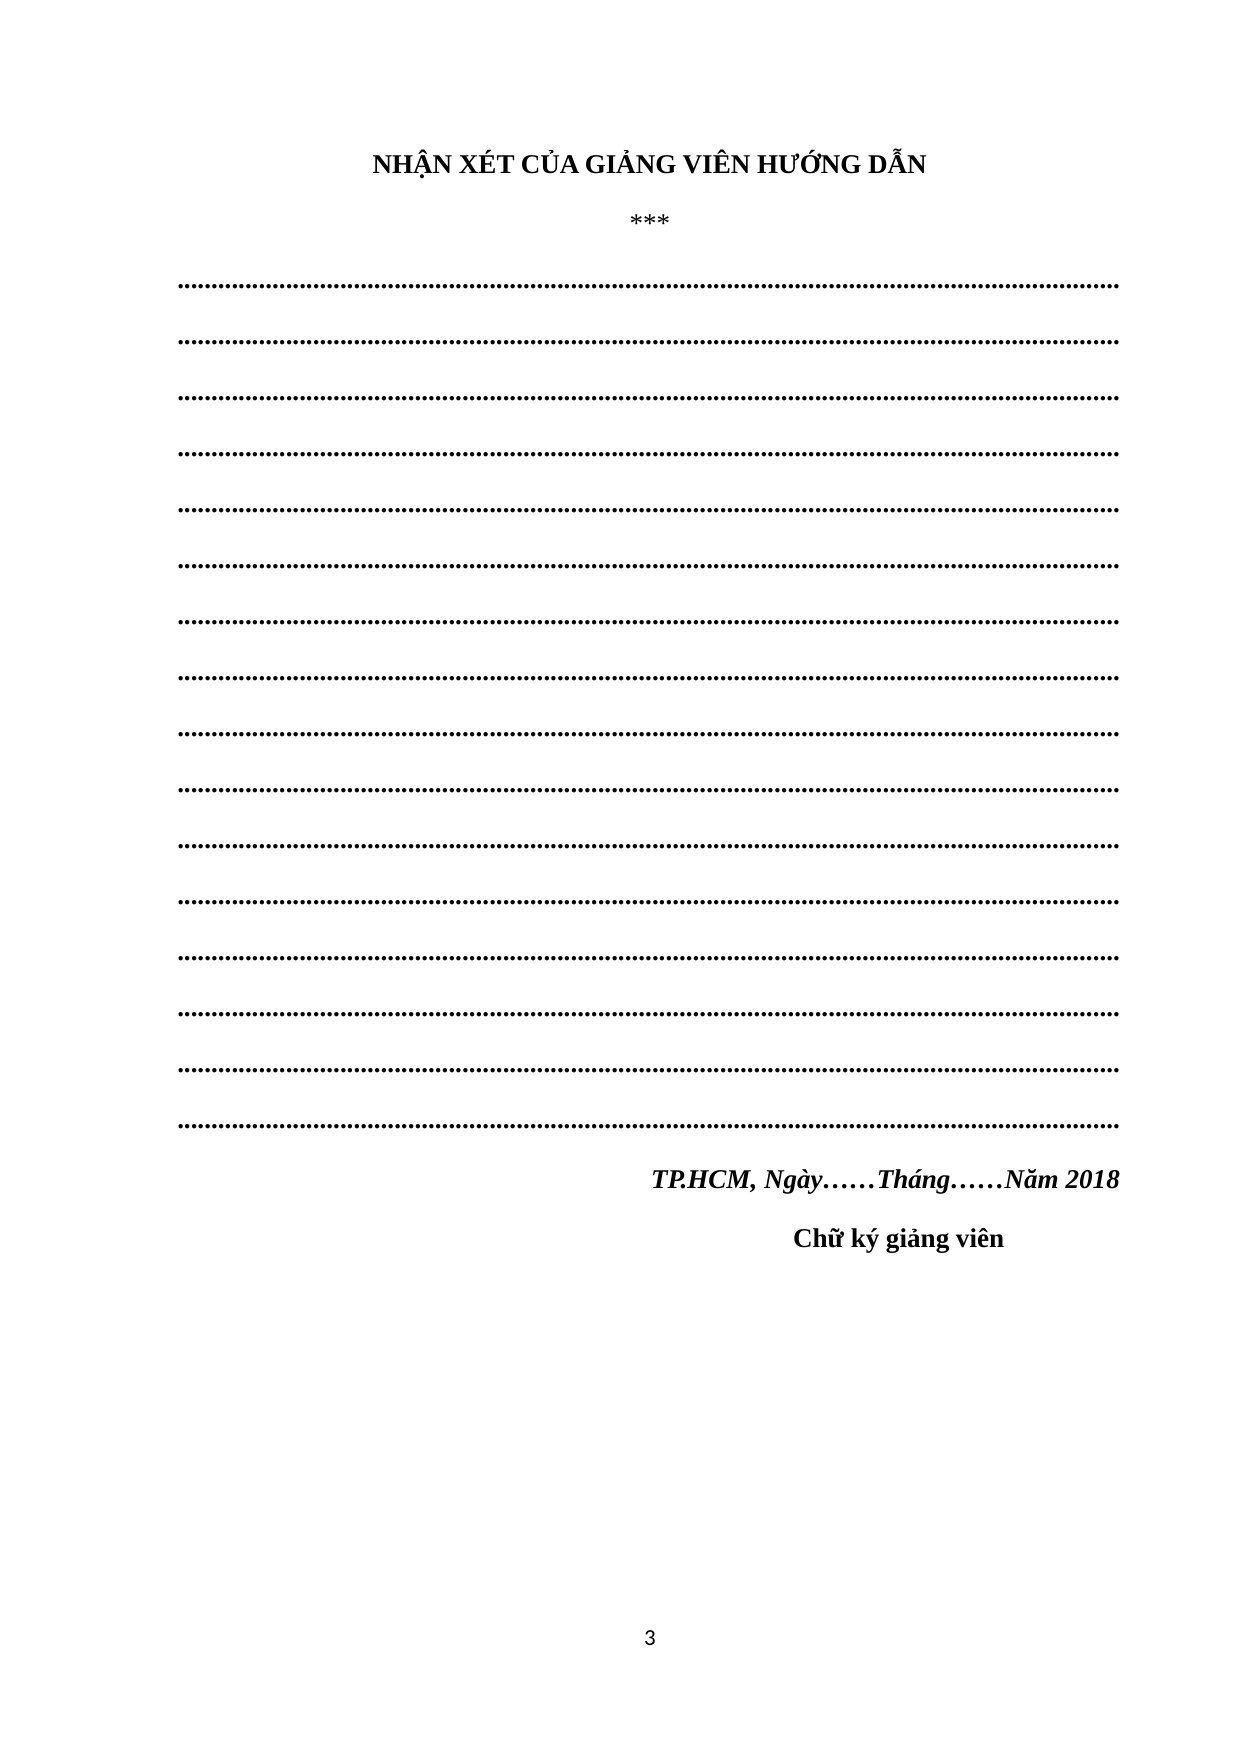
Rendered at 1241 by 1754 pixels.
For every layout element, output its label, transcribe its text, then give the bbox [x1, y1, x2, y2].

text *** [177, 207, 1122, 238]
text TP.HCM, Ngày……Tháng……Năm 2018 [177, 1163, 1122, 1194]
text Chữ ký giảng viên [177, 1222, 1122, 1253]
text NHẬN XÉT CỦA GIẢNG VIÊN HƯỚNG DẪN [177, 148, 1122, 179]
